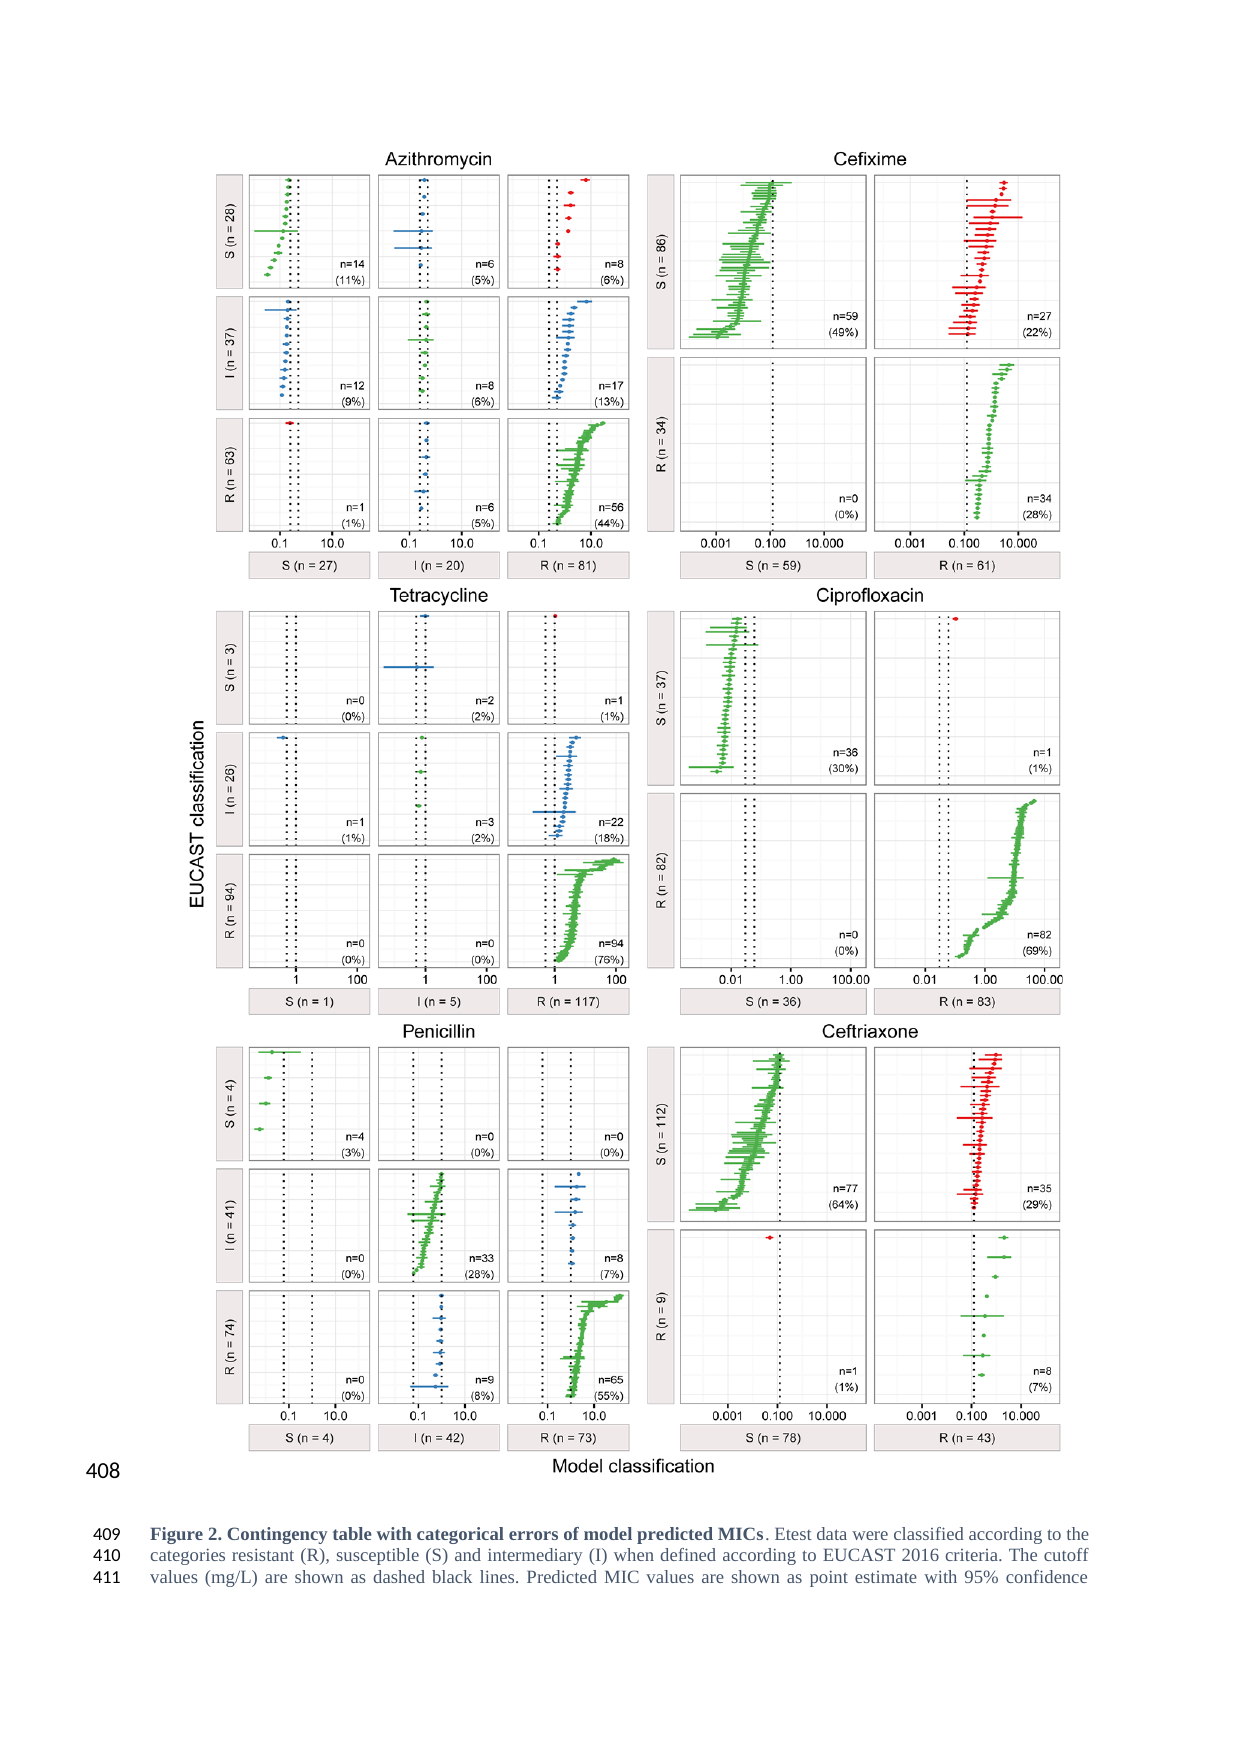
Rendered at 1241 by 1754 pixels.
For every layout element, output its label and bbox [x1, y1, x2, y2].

picture [177, 150, 1063, 1479]
text [150, 1523, 1090, 1587]
